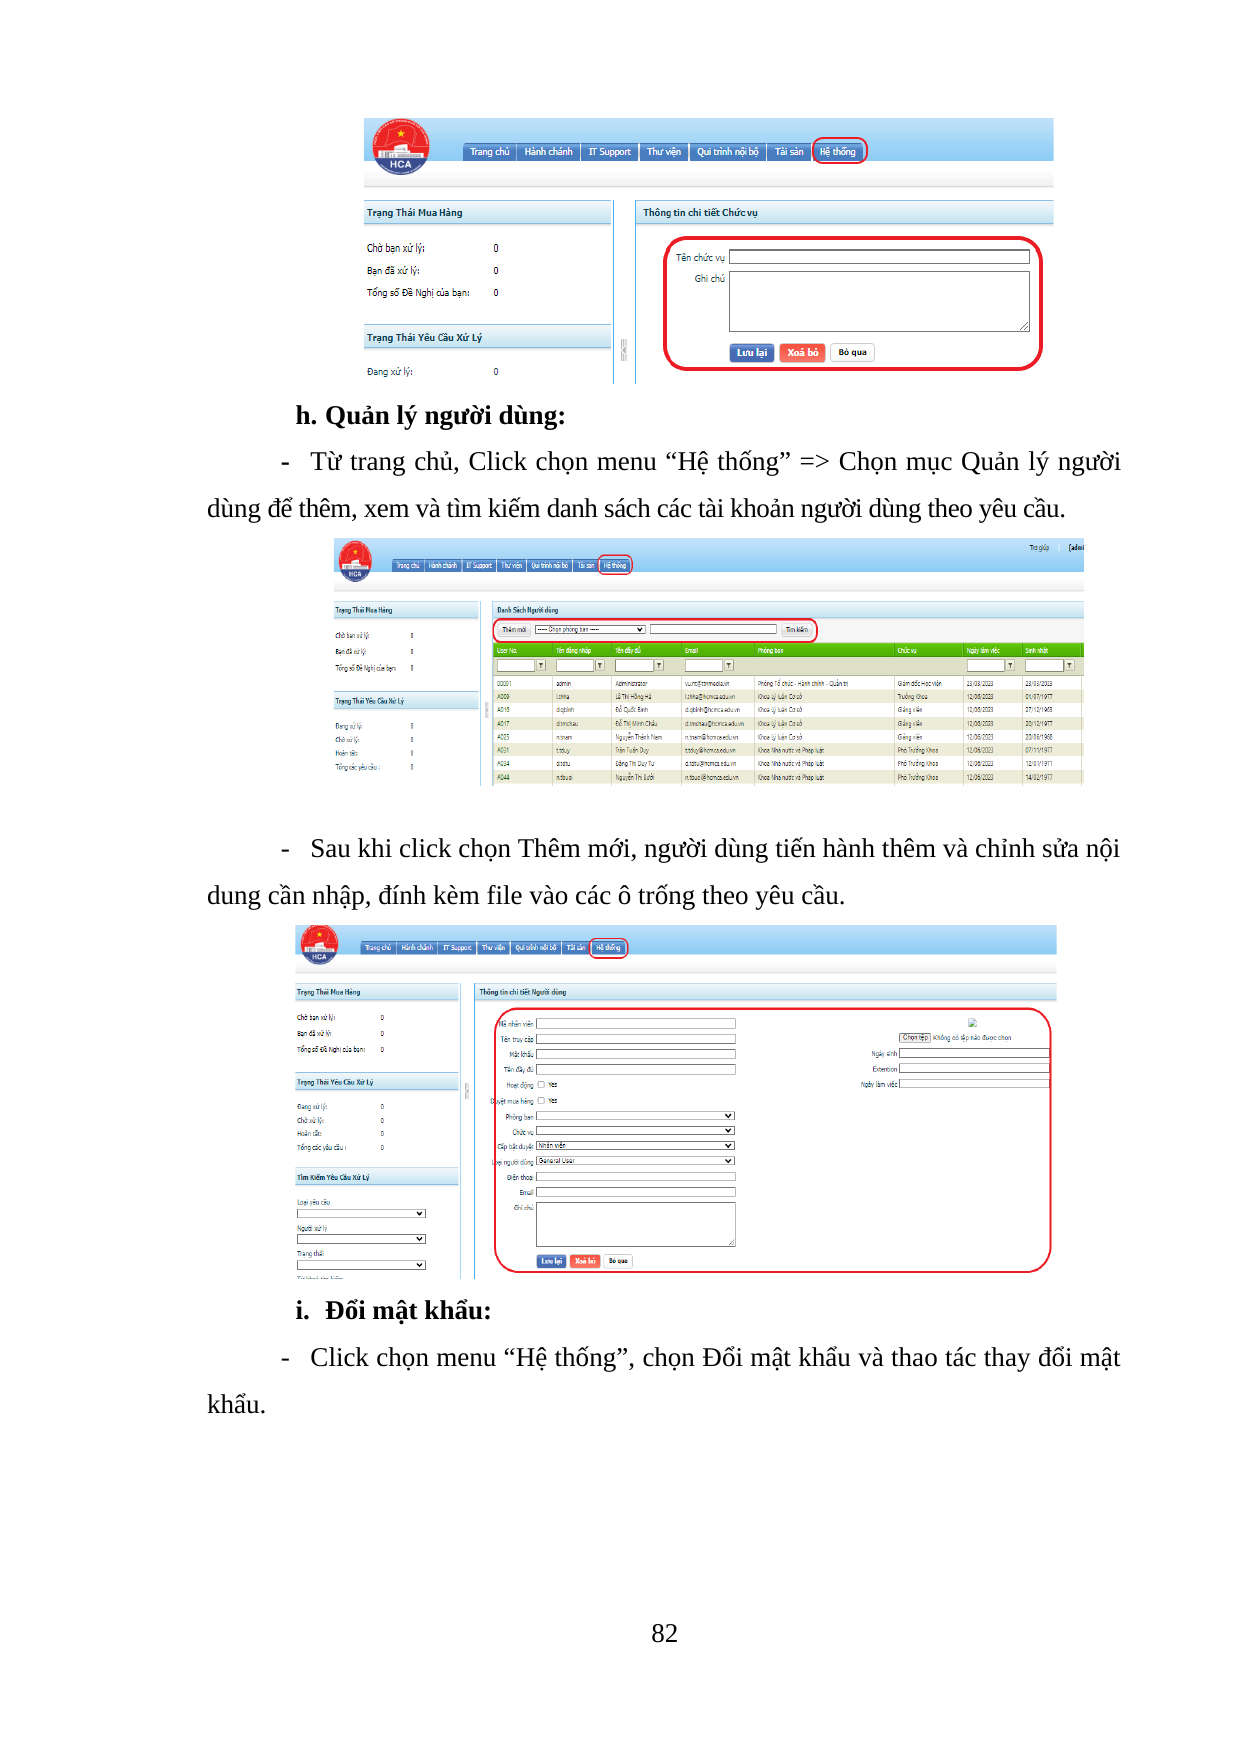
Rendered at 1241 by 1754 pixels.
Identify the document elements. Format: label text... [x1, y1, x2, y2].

picture [295, 925, 1057, 1279]
picture [363, 118, 1054, 384]
picture [333, 538, 1084, 786]
list Đổi mật khẩu: [207, 1294, 1122, 1326]
list Quản lý người dùng: [207, 399, 1122, 430]
list Click chọn menu “Hệ thống”, chọn Đổi mật khẩu và thao tác thay đổi mật khẩu. [207, 1341, 1122, 1419]
list Từ trang chủ, Click chọn menu “Hệ thống” => Chọn mục Quản lý người dùng để thêm, xem và tìm kiếm danh sách các tài khoản người dùng theo yêu cầu. [207, 445, 1122, 523]
list Sau khi click chọn Thêm mới, người dùng tiến hành thêm và chỉnh sửa nội dung cần nhập, đính kèm file vào các ô trống theo yêu cầu. [207, 832, 1122, 910]
